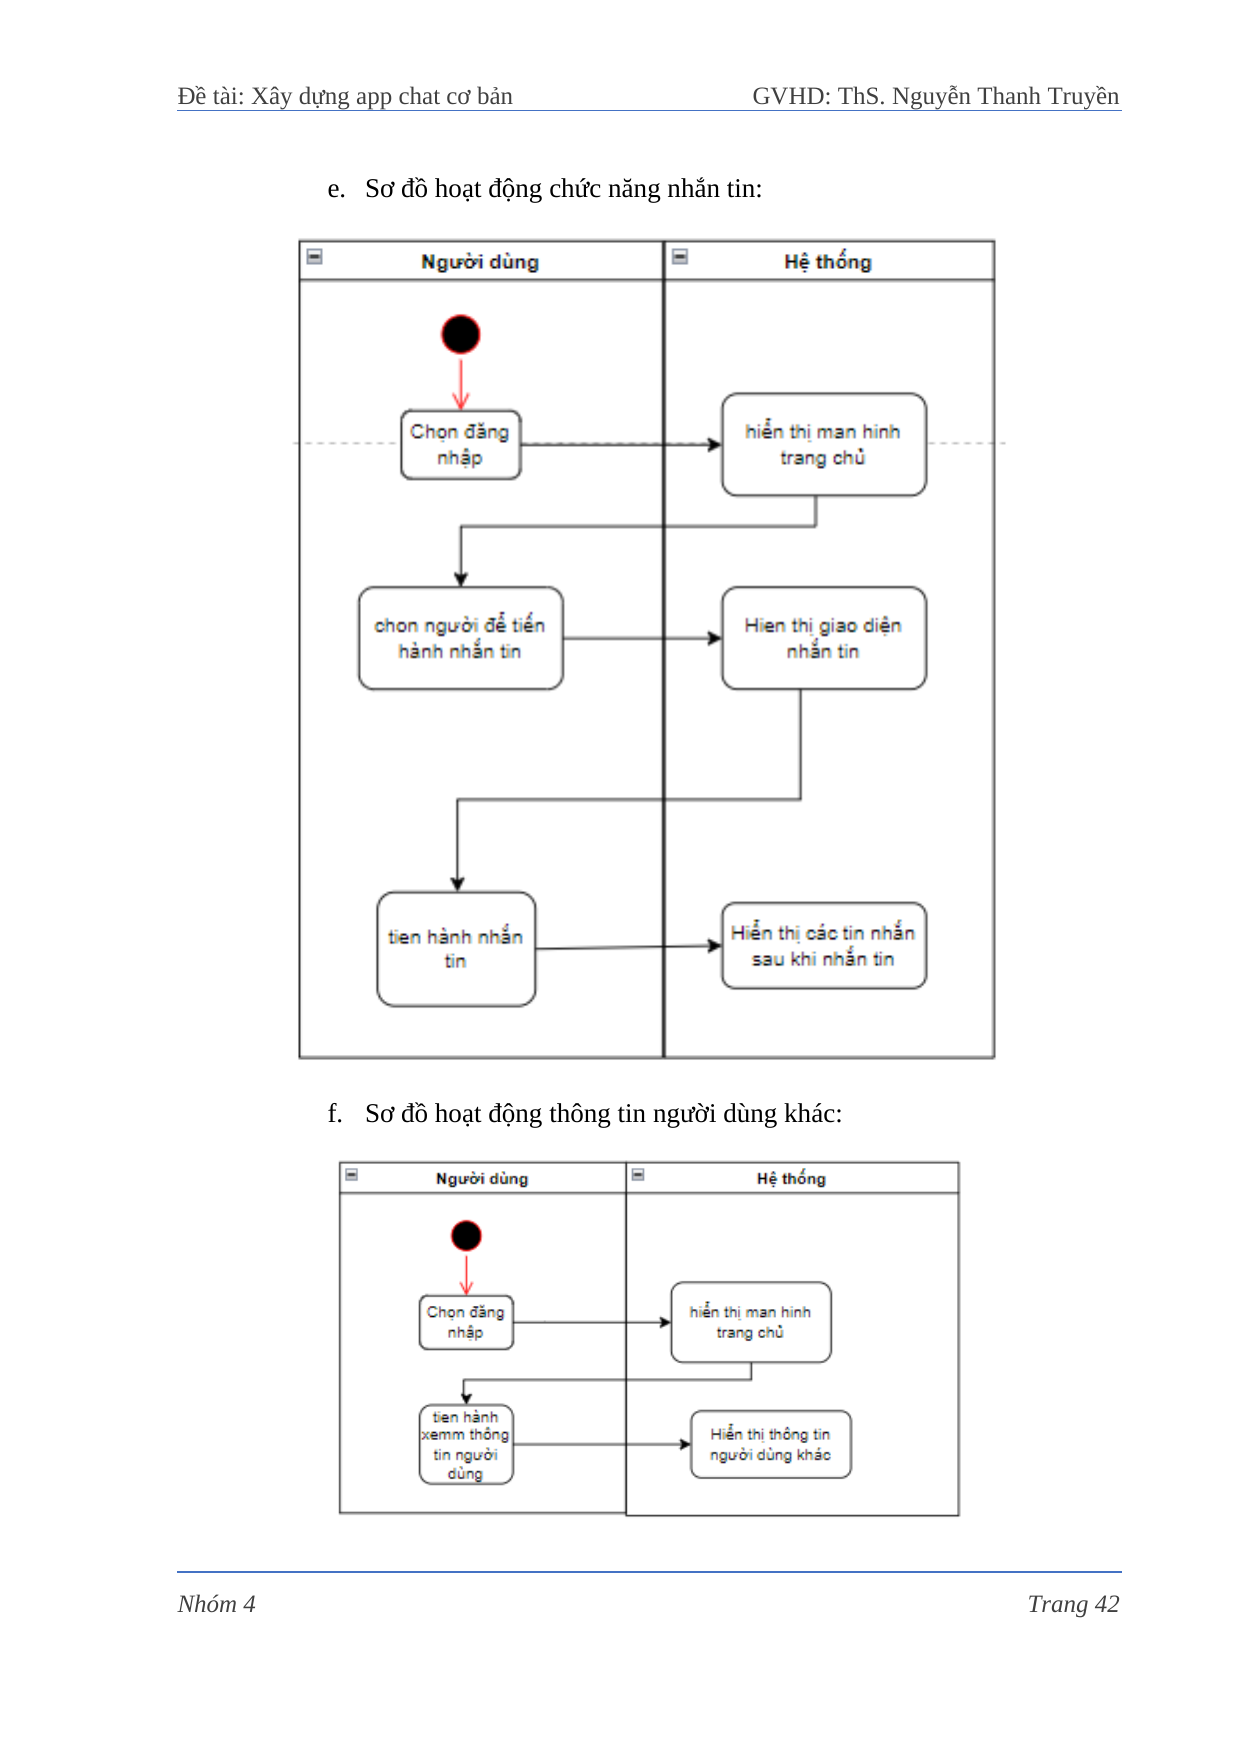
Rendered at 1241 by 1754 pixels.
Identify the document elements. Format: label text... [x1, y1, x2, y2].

list Sơ đồ hoạt động chức năng nhắn tin: [327, 172, 1122, 203]
picture [333, 1156, 967, 1523]
list Sơ đồ hoạt động thông tin người dùng khác: [327, 1097, 1122, 1128]
picture [291, 231, 1008, 1070]
